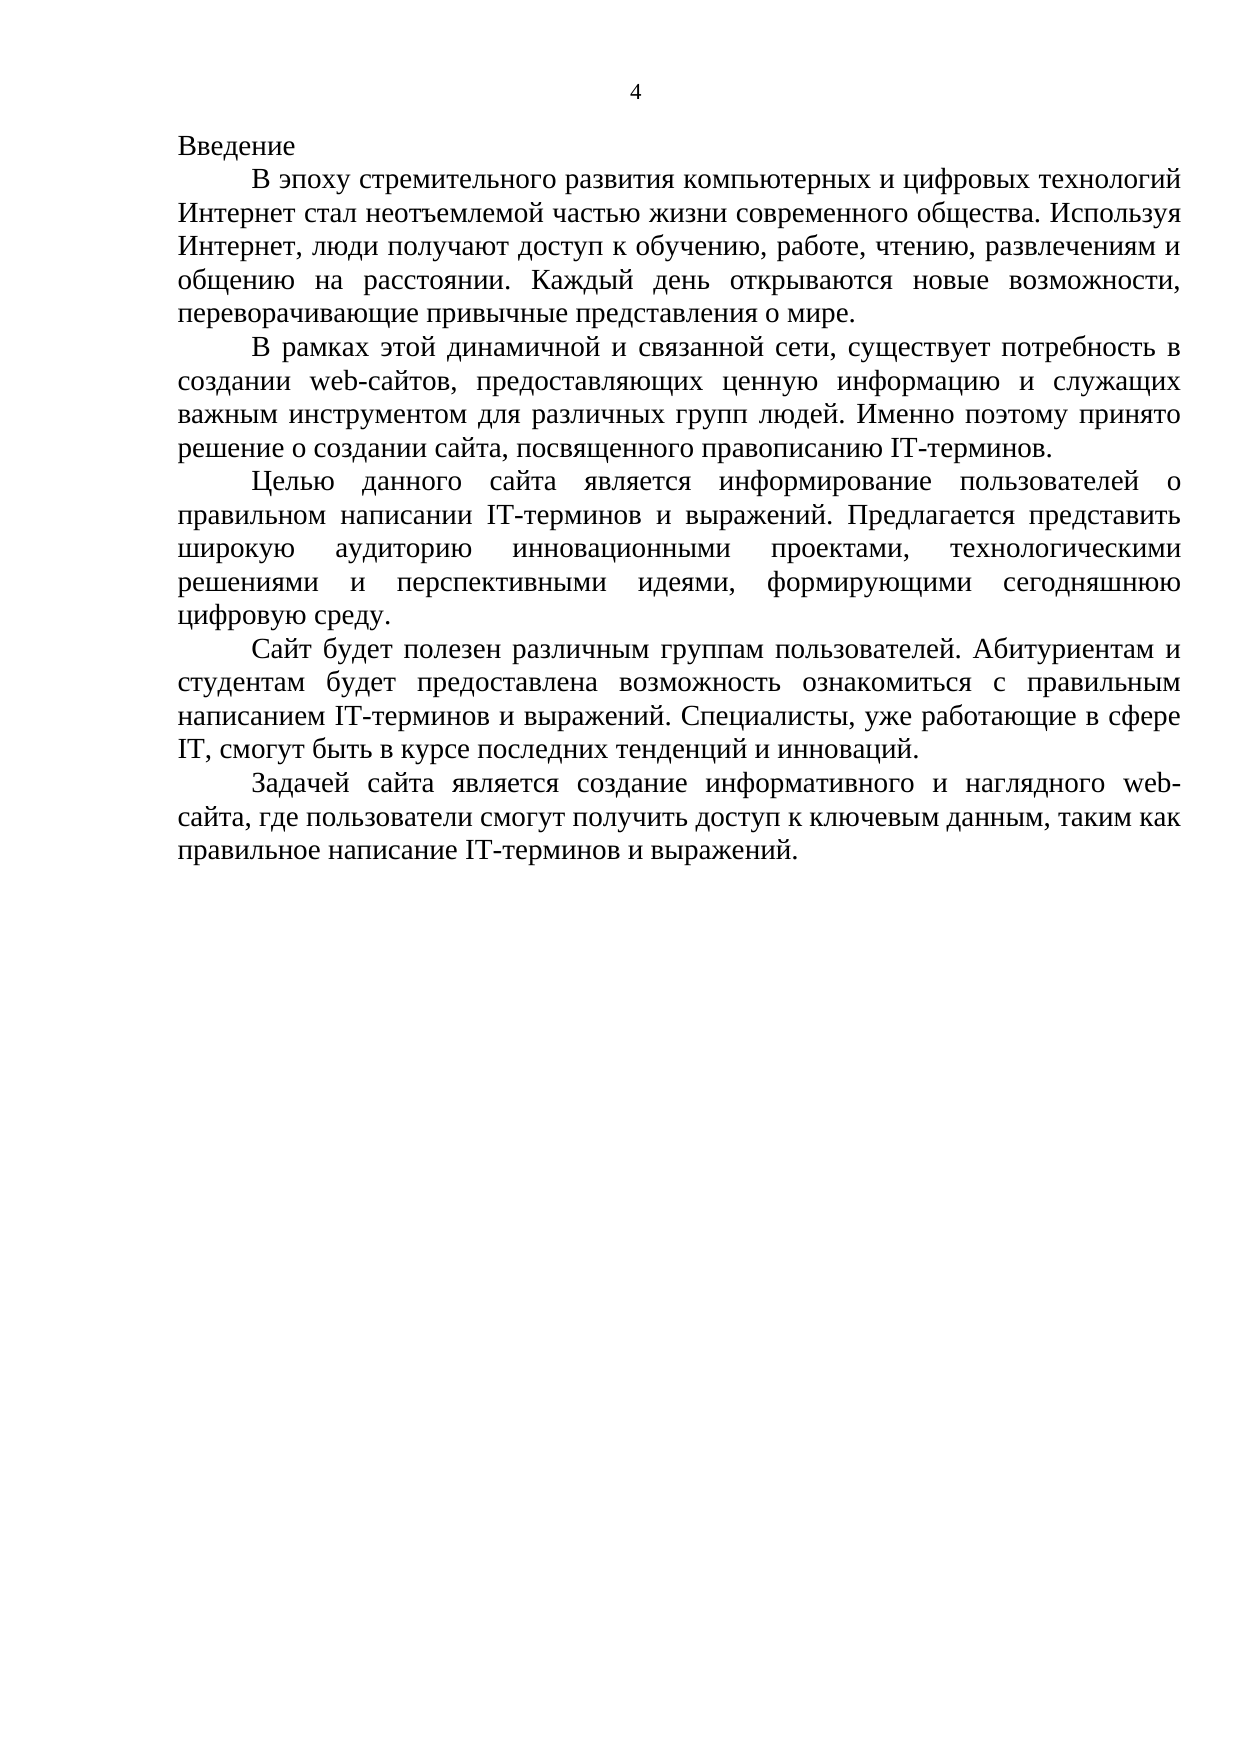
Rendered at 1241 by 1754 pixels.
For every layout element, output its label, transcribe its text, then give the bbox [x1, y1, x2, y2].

subtitle Введение [177, 128, 1198, 161]
text Целью данного сайта является информирование пользователей о правильном написании IT-терминов и выражений. Предлагается представить широкую аудиторию инновационными проектами, технологическими решениями и перспективными идеями, формирующими сегодняшнюю цифровую среду. [177, 463, 1182, 631]
text Задачей сайта является создание информативного и наглядного web-сайта, где пользователи смогут получить доступ к ключевым данным, таким как правильное написание IT-терминов и выражений. [177, 765, 1182, 866]
text Сайт будет полезен различным группам пользователей. Абитуриентам и студентам будет предоставлена возможность ознакомиться с правильным написанием IT-терминов и выражений. Специалисты, уже работающие в сфере IT, смогут быть в курсе последних тенденций и инноваций. [177, 631, 1182, 765]
text В рамках этой динамичной и связанной сети, существует потребность в создании web-сайтов, предоставляющих ценную информацию и служащих важным инструментом для различных групп людей. Именно поэтому принято решение о создании сайта, посвященного правописанию IT-терминов. [177, 329, 1182, 463]
text В эпоху стремительного развития компьютерных и цифровых технологий Интернет стал неотъемлемой частью жизни современного общества. Используя Интернет, люди получают доступ к обучению, работе, чтению, развлечениям и общению на расстоянии. Каждый день открываются новые возможности, переворачивающие привычные представления о мире. [177, 161, 1182, 329]
